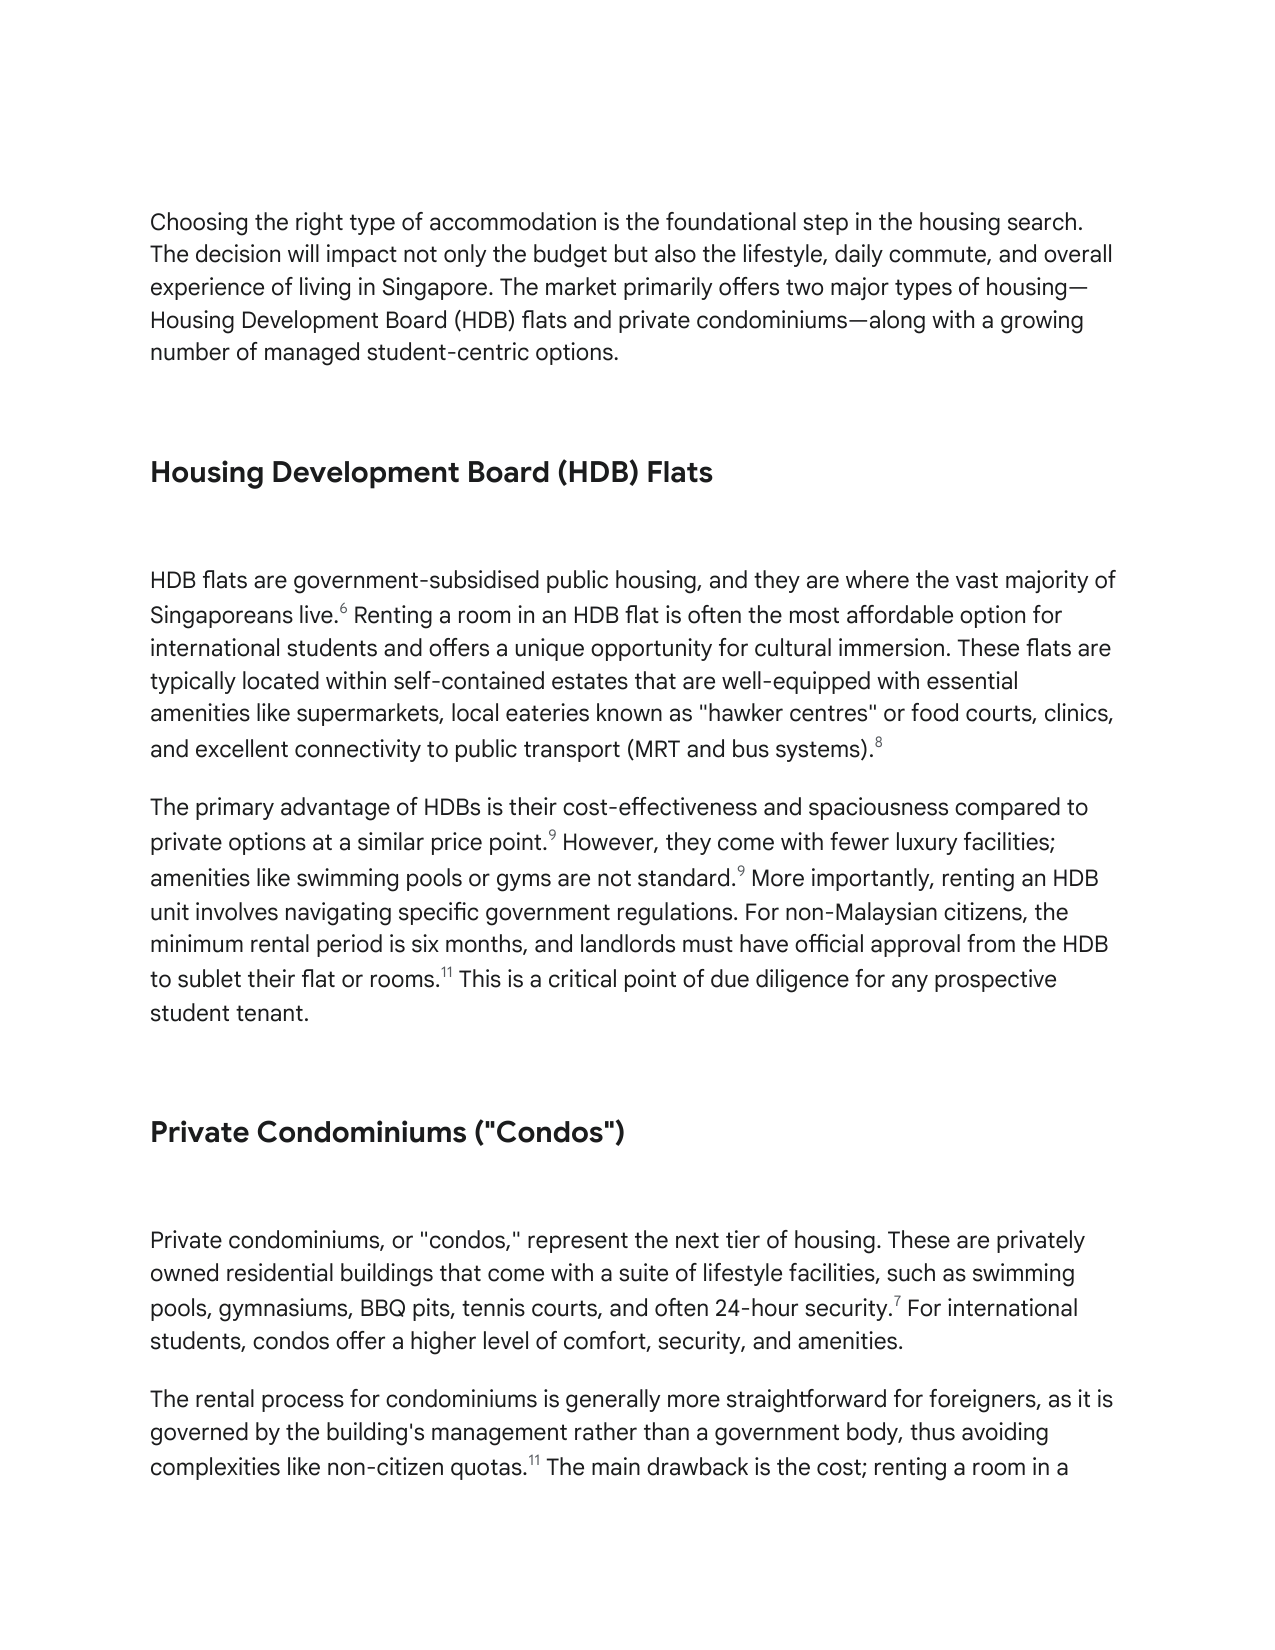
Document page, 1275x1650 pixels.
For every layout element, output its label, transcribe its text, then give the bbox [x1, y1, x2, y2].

subtitle Private Condominiums ("Condos") [150, 1114, 1125, 1151]
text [150, 1385, 1125, 1482]
text HDB flats are government-subsidised public housing, and they are where the vast majority of Singaporeans live.6 Renting a room in an HDB flat is often the most affordable option for international students and offers a unique opportunity for cultural immersion. These flats are typically located within self-contained estates that are well-equipped with essential amenities like supermarkets, local eateries known as "hawker centres" or food courts, clinics, and excellent connectivity to public transport (MRT and bus systems).8 [150, 566, 1125, 764]
text The primary advantage of HDBs is their cost-effectiveness and spaciousness compared to private options at a similar price point.9 However, they come with fewer luxury facilities; amenities like swimming pools or gyms are not standard.9 More importantly, renting an HDB unit involves navigating specific government regulations. For non-Malaysian citizens, the minimum rental period is six months, and landlords must have official approval from the HDB to sublet their flat or rooms.11 This is a critical point of due diligence for any prospective student tenant. [150, 793, 1125, 1028]
text Choosing the right type of accommodation is the foundational step in the housing search. The decision will impact not only the budget but also the lifestyle, daily commute, and overall experience of living in Singapore. The market primarily offers two major types of housing—Housing Development Board (HDB) flats and private condominiums—along with a growing number of managed student-centric options. [150, 208, 1125, 367]
text Private condominiums, or "condos," represent the next tier of housing. These are privately owned residential buildings that come with a suite of lifestyle facilities, such as swimming pools, gymnasiums, BBQ pits, tennis courts, and often 24-hour security.7 For international students, condos offer a higher level of comfort, security, and amenities. [150, 1226, 1125, 1356]
subtitle Housing Development Board (HDB) Flats [150, 454, 1125, 491]
